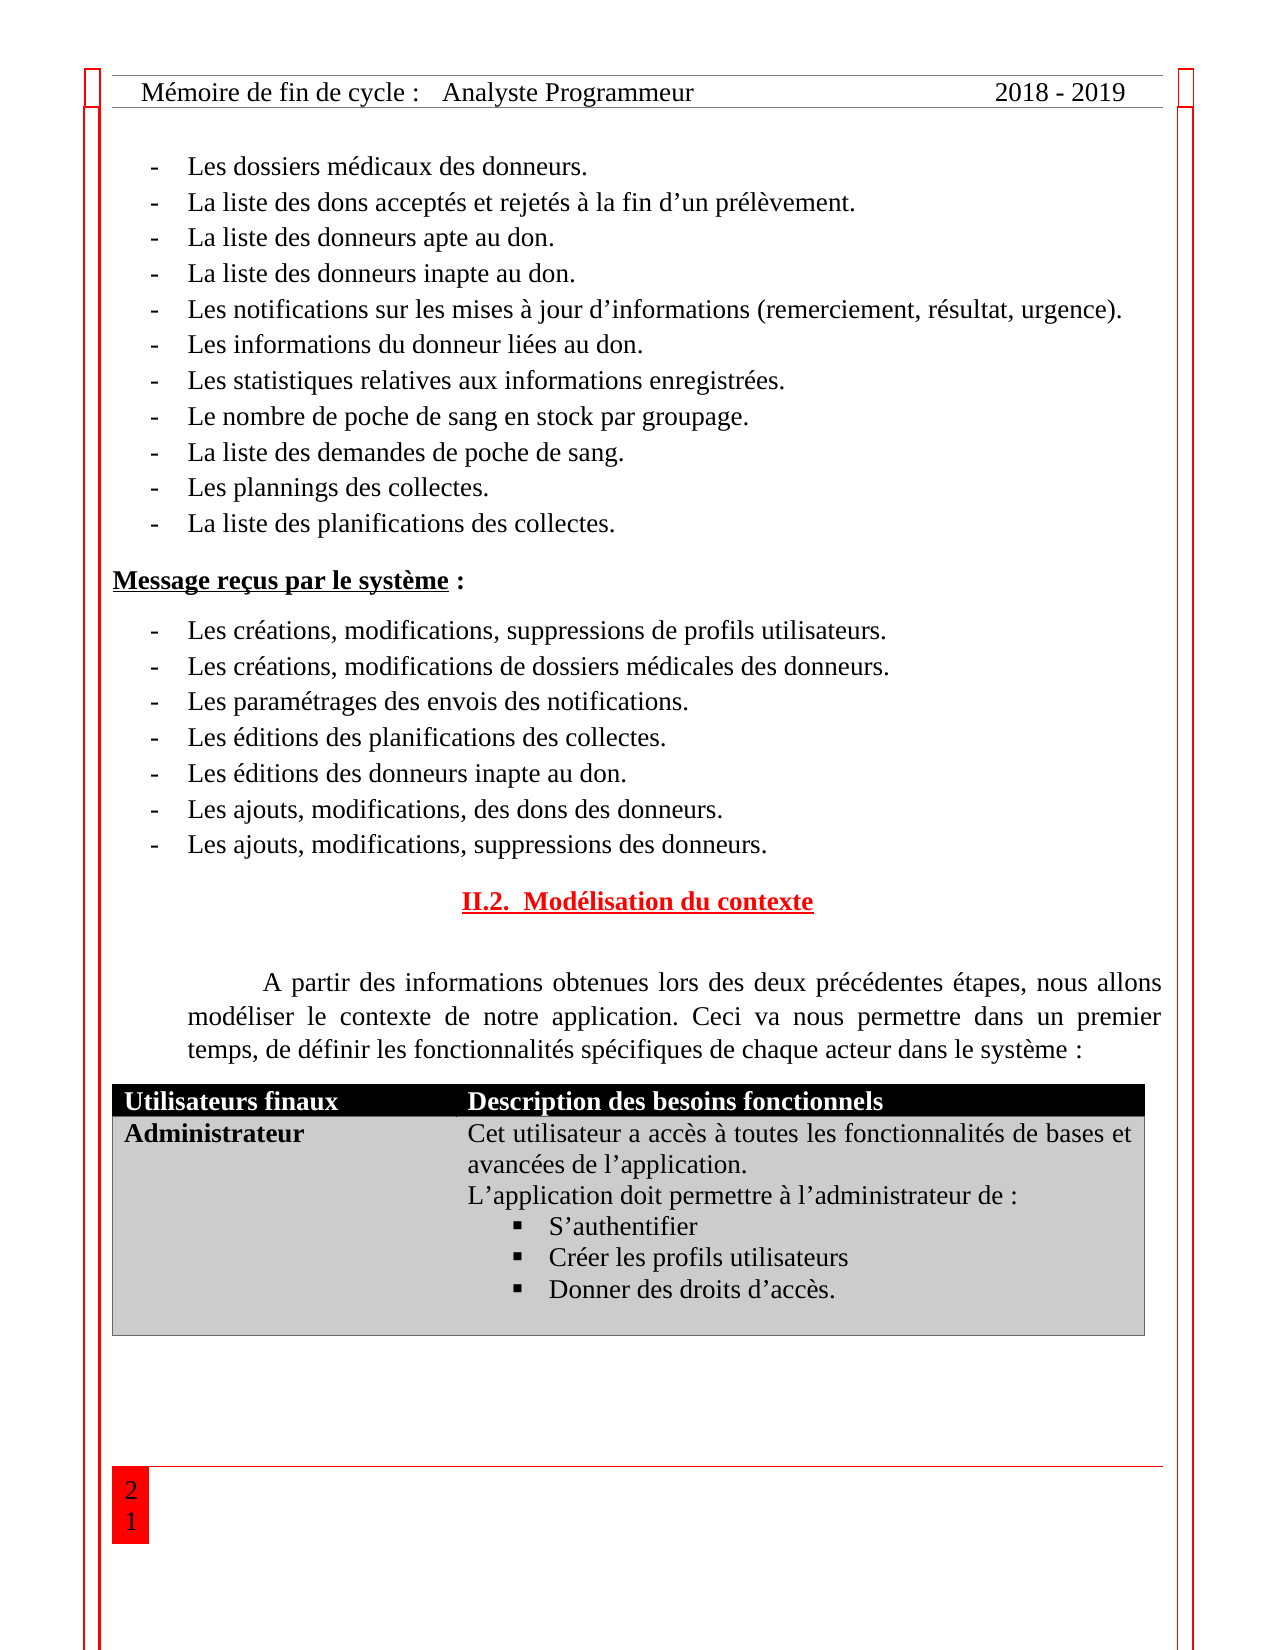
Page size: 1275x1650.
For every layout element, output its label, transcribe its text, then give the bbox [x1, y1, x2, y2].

list Les créations, modifications, suppressions de profils utilisateurs. [150, 614, 1163, 645]
list La liste des planifications des collectes. [150, 507, 1163, 538]
list Les éditions des donneurs inapte au don. [150, 757, 1163, 788]
list Les statistiques relatives aux informations enregistrées. [150, 364, 1163, 396]
list Les éditions des planifications des collectes. [150, 721, 1163, 752]
list Les plannings des collectes. [150, 472, 1163, 503]
list Le nombre de poche de sang en stock par groupage. [150, 400, 1163, 431]
list La liste des donneurs apte au don. [150, 221, 1163, 253]
list La liste des dons acceptés et rejetés à la fin d’un prélèvement. [150, 186, 1163, 217]
list Les notifications sur les mises à jour d’informations (remerciement, résultat, urgence). [150, 293, 1163, 324]
list Les ajouts, modifications, des dons des donneurs. [150, 793, 1163, 824]
list La liste des demandes de poche de sang. [150, 436, 1163, 467]
text A partir des informations obtenues lors des deux précédentes étapes, nous allons modéliser le contexte de notre application. Ceci va nous permettre dans un premier temps, de définir les fonctionnalités spécifiques de chaque acteur dans le système : [187, 966, 1163, 1064]
list Les ajouts, modifications, suppressions des donneurs. [150, 828, 1163, 859]
list Les créations, modifications de dossiers médicales des donneurs. [150, 650, 1163, 681]
list Les dossiers médicaux des donneurs. [150, 150, 1163, 181]
table_header Description des besoins fonctionnels [457, 1085, 1144, 1116]
table_header Utilisateurs finaux [113, 1085, 456, 1116]
list Les informations du donneur liées au don. [150, 329, 1163, 360]
subtitle II.2. Modélisation du contexte [112, 885, 1163, 916]
list La liste des donneurs inapte au don. [150, 257, 1163, 288]
list Les paramétrages des envois des notifications. [150, 686, 1163, 717]
text Message reçus par le système : [112, 564, 1163, 595]
table_cell Administrateur [113, 1117, 456, 1335]
table_cell Cet utilisateur a accès à toutes les fonctionnalités de bases et avancées de l’application. L’application doit permettre à l’administrateur de : S’authentifier Créer les profils utilisateurs Donner des droits d’accès. [456, 1117, 1144, 1335]
